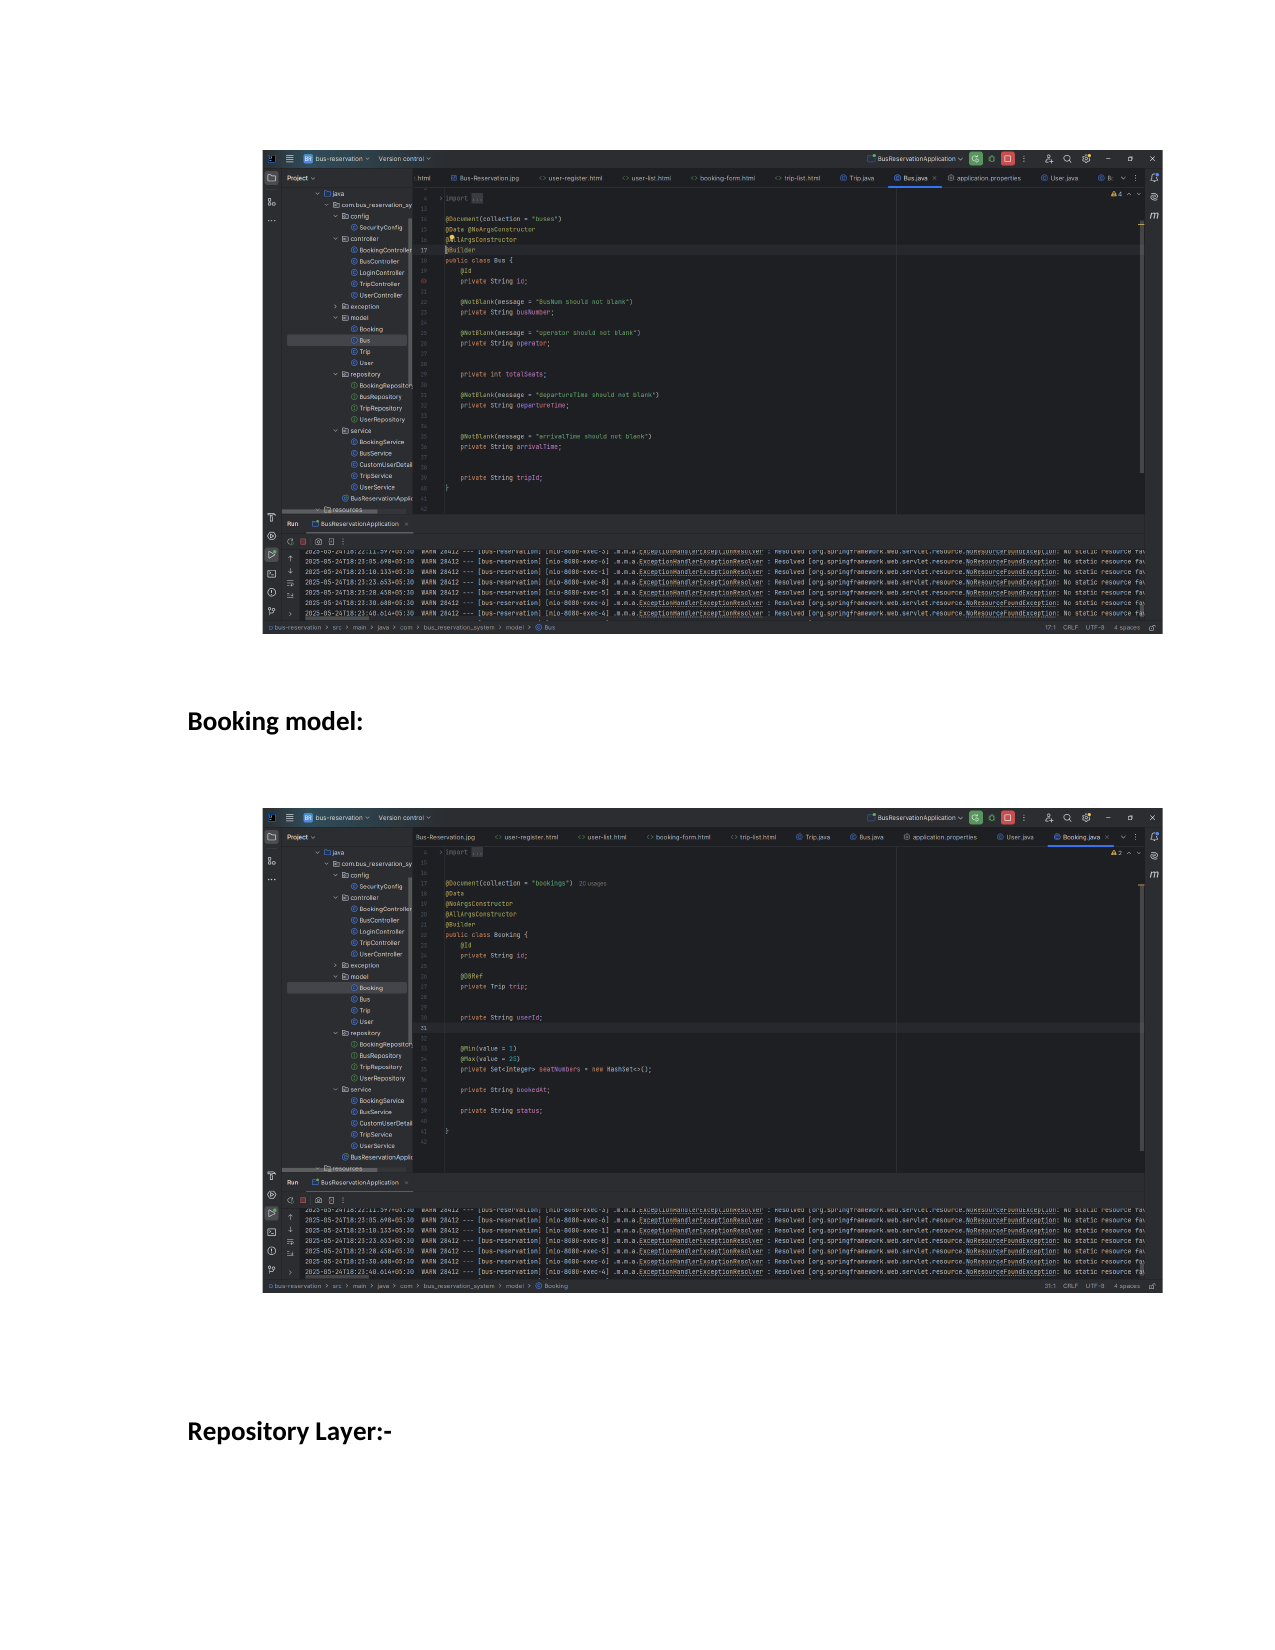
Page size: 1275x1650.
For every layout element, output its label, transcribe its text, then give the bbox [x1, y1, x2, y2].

picture [262, 808, 1163, 1293]
text Booking model: [187, 704, 1087, 737]
picture [262, 150, 1163, 634]
text Repository Layer:- [187, 1414, 1087, 1447]
